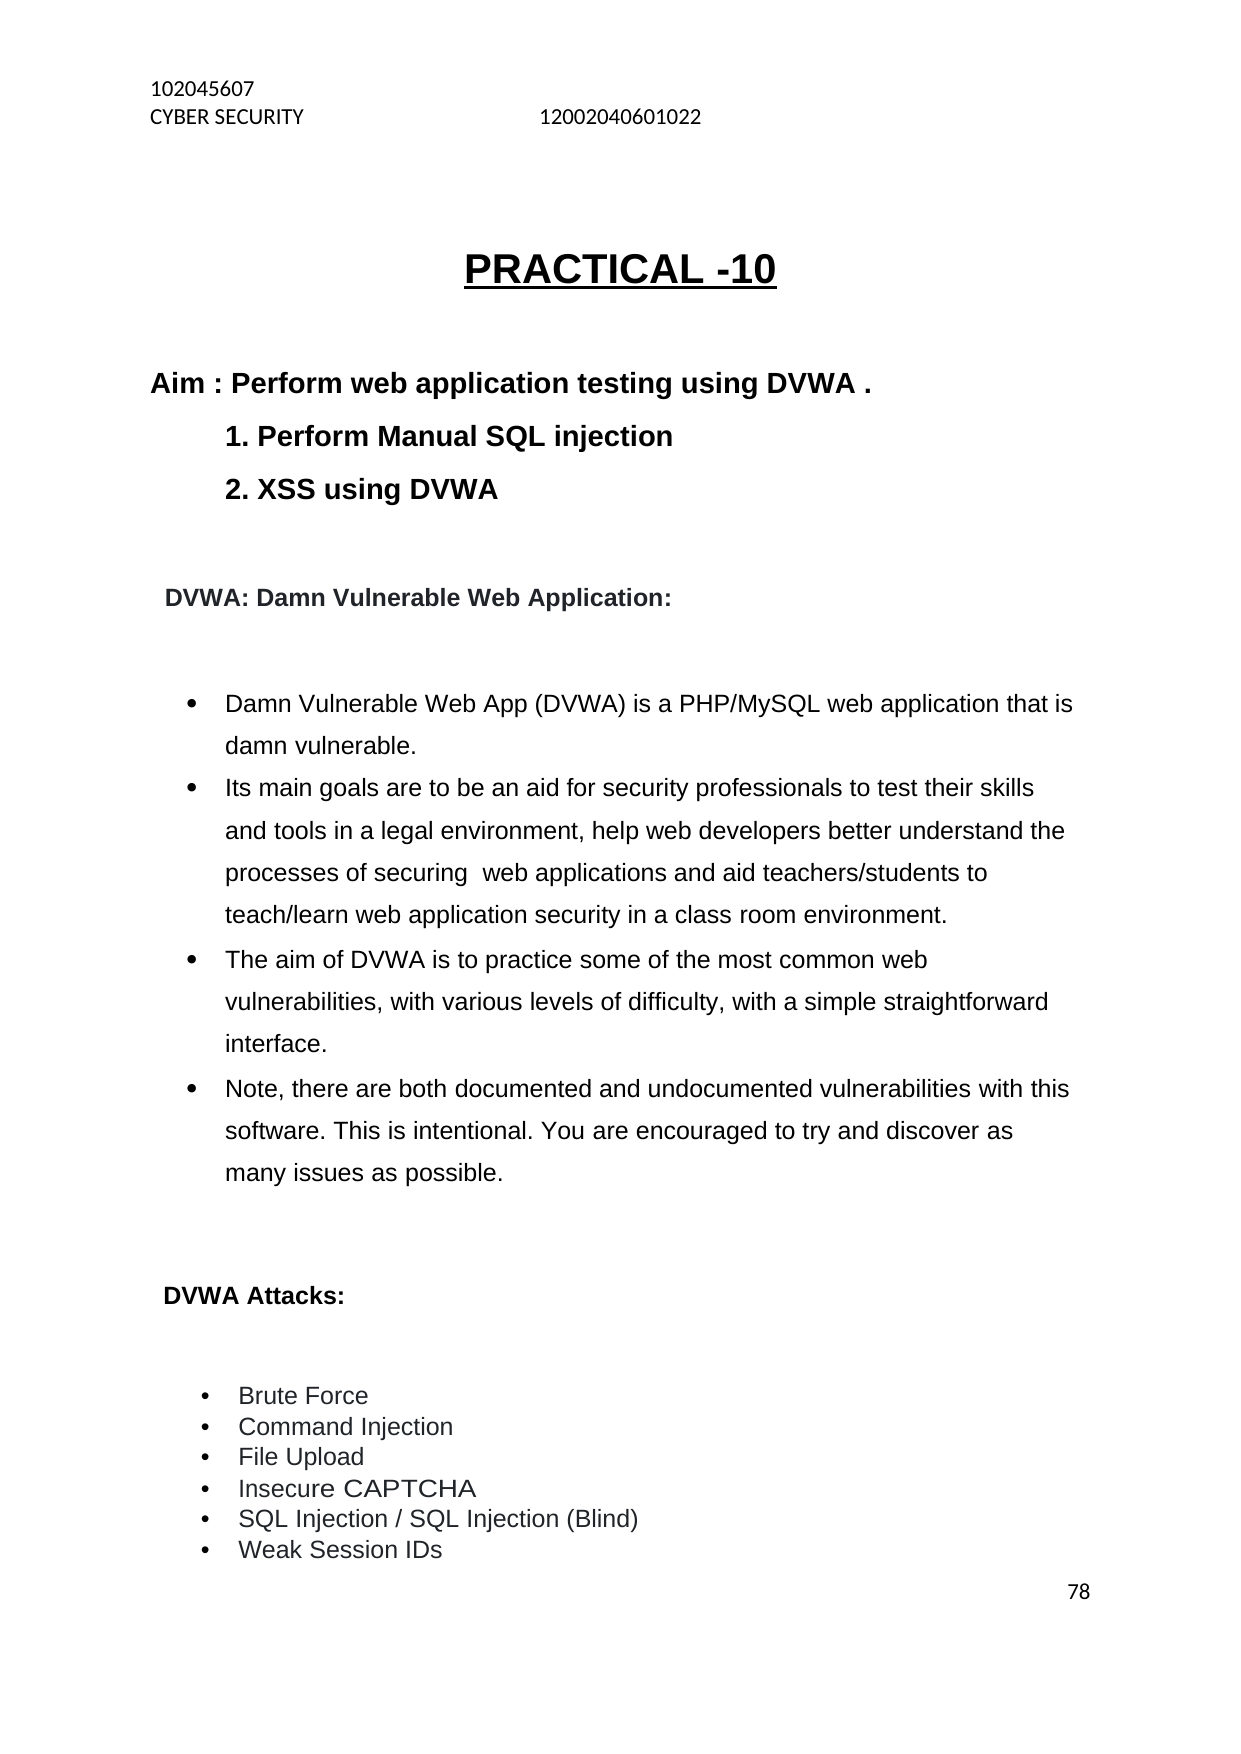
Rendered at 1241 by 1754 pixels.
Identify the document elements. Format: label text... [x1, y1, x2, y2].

text 1. Perform Manual SQL injection [150, 419, 1090, 452]
text DVWA Attacks: [163, 1281, 1090, 1310]
text Aim : Perform web application testing using DVWA . [150, 366, 1090, 399]
list Command Injection [201, 1411, 1090, 1440]
list Its main goals are to be an aid for security professionals to test their skills and tools in a legal environment, help web developers better understand the processes of securing web applications and aid teachers/students to teach/learn web application security in a class room environment. [187, 773, 1075, 929]
text PRACTICAL -10 [150, 245, 1090, 293]
list The aim of DVWA is to practice some of the most common web vulnerabilities, with various levels of difficulty, with a simple straightforward interface. [187, 945, 1075, 1058]
text 2. XSS using DVWA [150, 472, 1090, 505]
list SQL Injection / SQL Injection (Blind) [201, 1504, 1090, 1533]
list Damn Vulnerable Web App (DVWA) is a PHP/MySQL web application that is damn vulnerable. [187, 689, 1075, 760]
list Brute Force [201, 1381, 1090, 1409]
list File Upload [201, 1442, 1090, 1471]
list Weak Session IDs [201, 1535, 1090, 1564]
list Insecure CAPTCHA [201, 1474, 1090, 1502]
list Note, there are both documented and undocumented vulnerabilities with this software. This is intentional. You are encouraged to try and discover as many issues as possible. [187, 1074, 1075, 1187]
text DVWA: Damn Vulnerable Web Application: [164, 583, 1090, 611]
